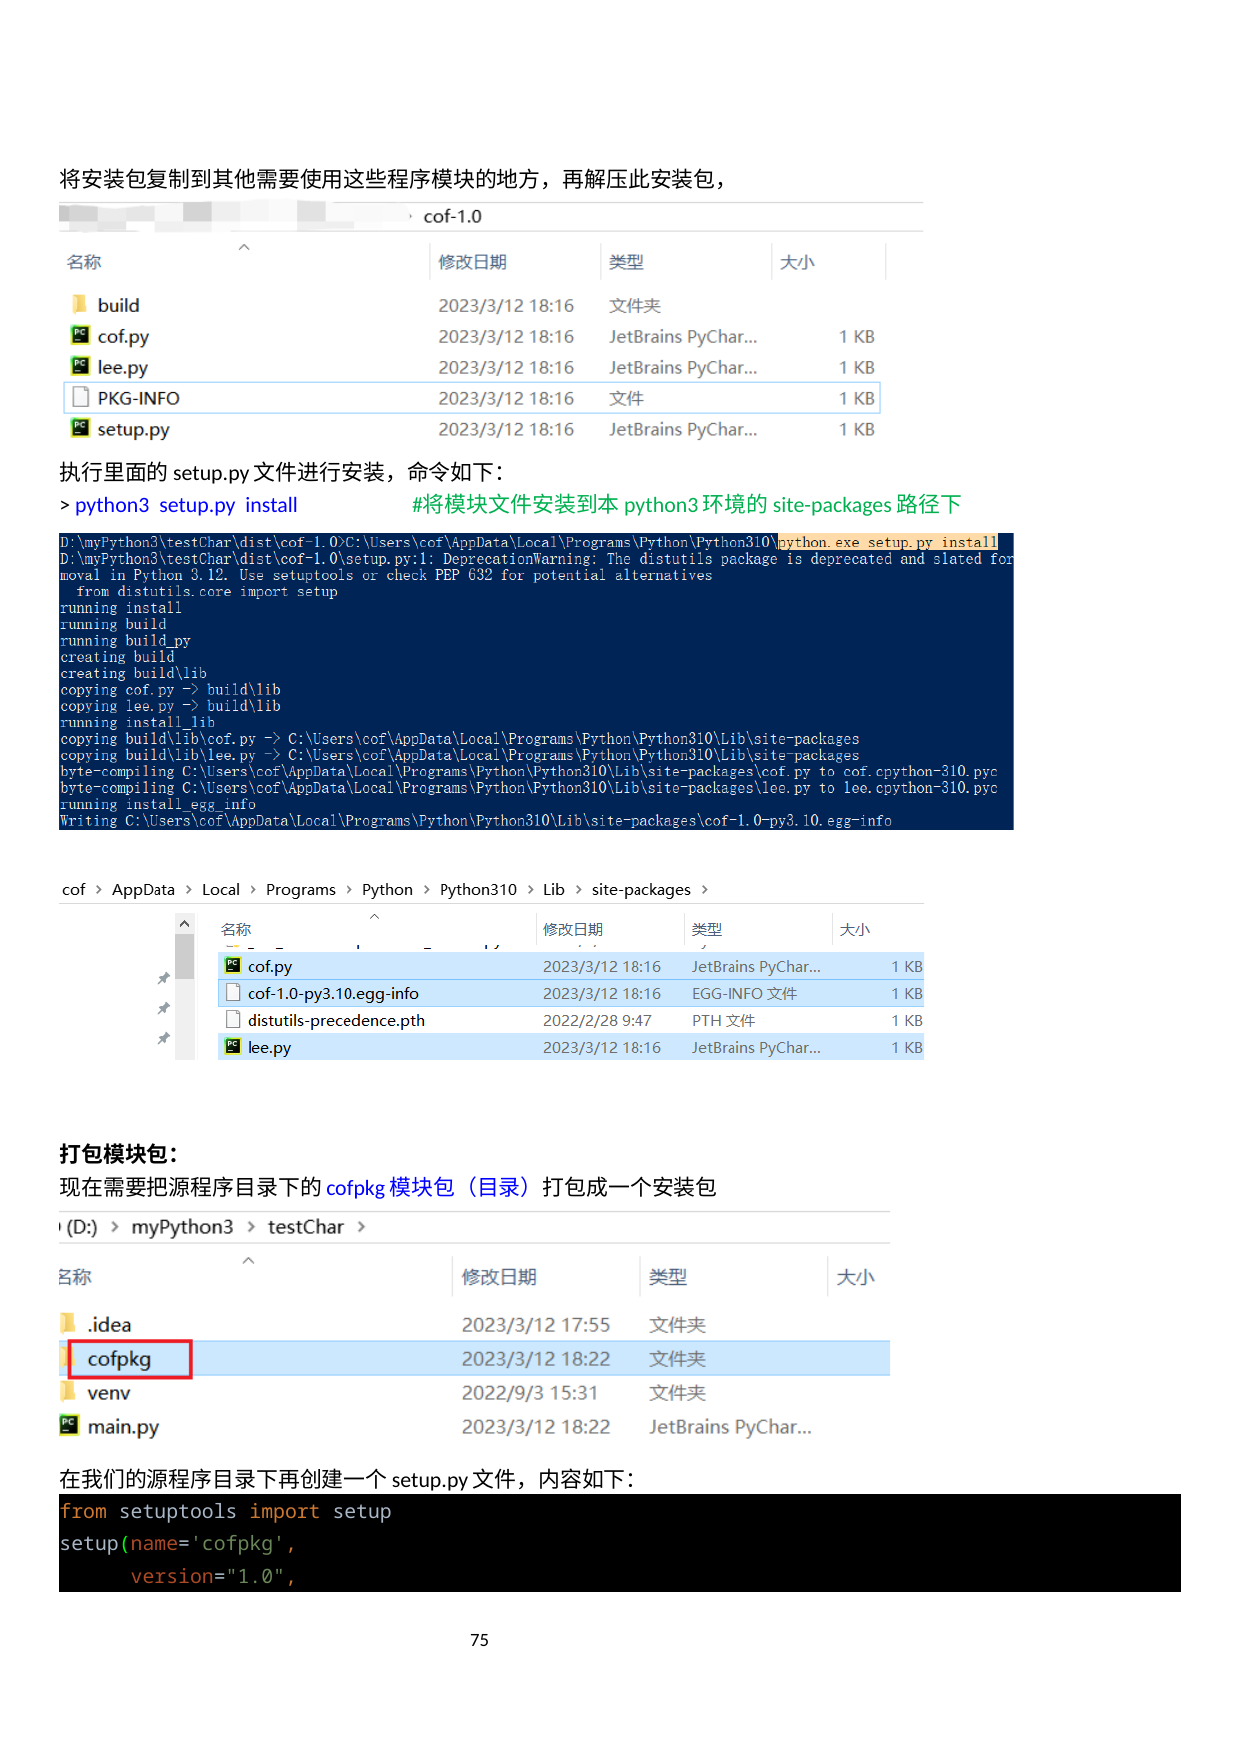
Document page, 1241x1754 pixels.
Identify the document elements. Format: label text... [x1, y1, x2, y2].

text 在我们的源程序目录下再创建一个setup.py文件，内容如下： [59, 1462, 1181, 1494]
text > python3 setup.py install #将模块文件安装到本python3环境的site-packages路径下 [59, 487, 1181, 519]
text 现在需要把源程序目录下的cofpkg模块包（目录）打包成一个安装包 [59, 1169, 1181, 1202]
picture [59, 1202, 891, 1445]
text 将安装包复制到其他需要使用这些程序模块的地方，再解压此安装包， [59, 162, 1181, 194]
text 打包模块包： [59, 1137, 1181, 1169]
picture [59, 877, 925, 1060]
picture [59, 194, 924, 447]
text 执行里面的setup.py文件进行安装，命令如下： [59, 454, 1181, 487]
picture [59, 533, 1014, 830]
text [59, 1494, 1181, 1592]
